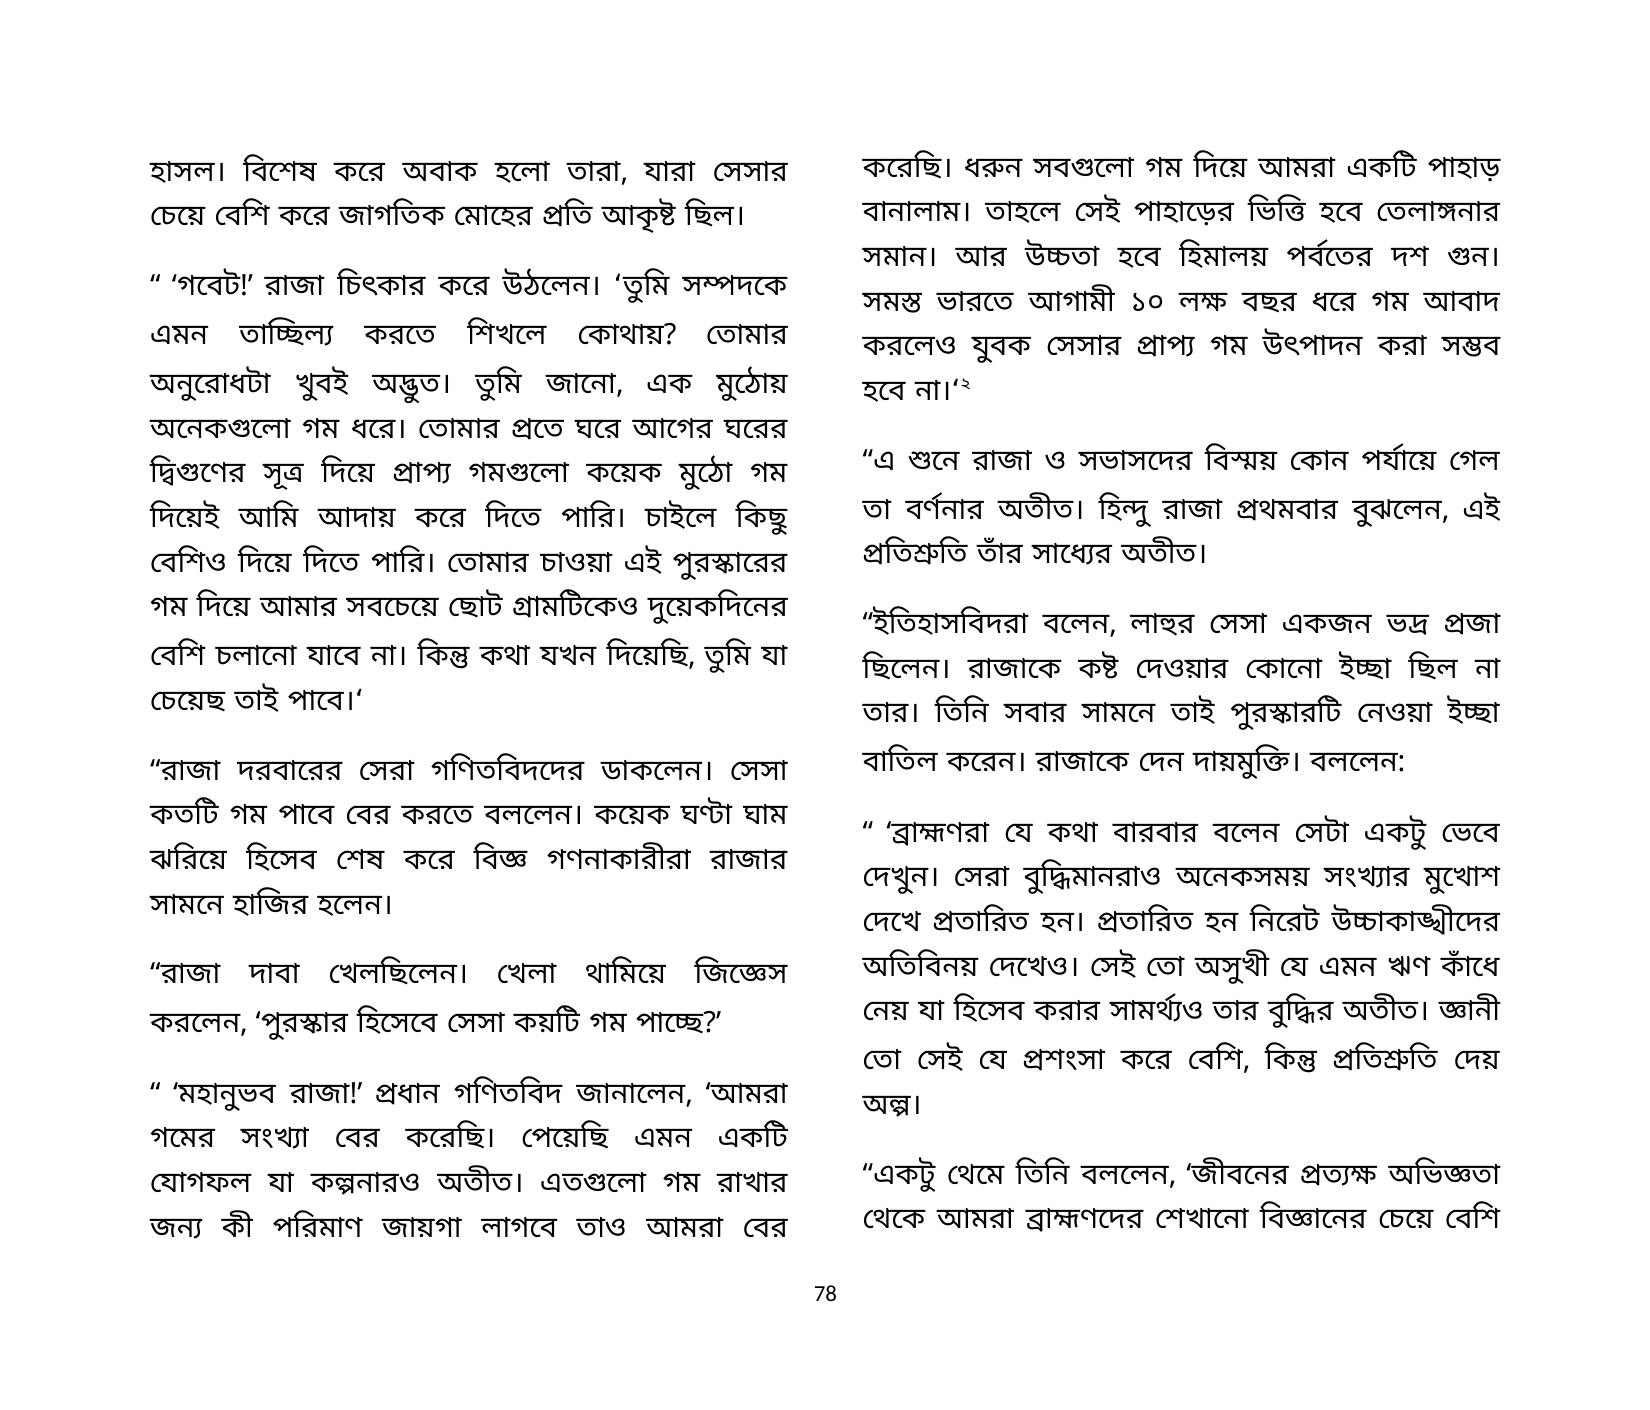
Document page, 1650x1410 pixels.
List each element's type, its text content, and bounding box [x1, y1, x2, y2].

text “ ‘মহানুভব রাজা!’ প্রধান গণিতবিদ জানালেন, ‘আমরা গমের সংখ্যা বের করেছি। পেয়েছি এমন একটি যোগফল যা কল্পনারও অতীত। এতগুলো গম রাখার জন্য কী পরিমাণ জায়গা লাগবে তাও আমরা বের করেছি। ধরুন সবগুলো গম দিয়ে আমরা একটি পাহাড় বানালাম। তাহলে সেই পাহাড়ের ভিত্তি হবে তেলাঙ্গনার সমান। আর উচ্চতা হবে হিমালয় পর্বতের দশ গুন। সমস্ত ভারতে আগামী ১০ লক্ষ বছর ধরে গম আবাদ করলেও যুবক সেসার প্রাপ্য গম উৎপাদন করা সম্ভব হবে না।‘২ [862, 150, 1500, 412]
text “রাজা দাবা খেলছিলেন। খেলা থামিয়ে জিজ্ঞেস করলেন, ‘পুরস্কার হিসেবে সেসা কয়টি গম পাচ্ছে?’ [150, 953, 787, 1045]
text “ইতিহাসবিদরা বলেন, লাহুর সেসা একজন ভদ্র প্রজা ছিলেন। রাজাকে কষ্ট দেওয়ার কোনো ইচ্ছা ছিল না তার। তিনি সবার সামনে তাই পুরস্কারটি নেওয়া ইচ্ছা বাতিল করেন। রাজাকে দেন দায়মুক্তি। বললেন: [862, 602, 1500, 784]
text “এ শুনে রাজা ও সভাসদের বিস্ময় কোন পর্যায়ে গেল তা বর্ণনার অতীত। হিন্দু রাজা প্রথমবার বুঝলেন, এই প্রতিশ্রুতি তাঁর সাধ্যের অতীত। [862, 439, 1500, 576]
text “ ‘মহানুভব রাজা!’ প্রধান গণিতবিদ জানালেন, ‘আমরা গমের সংখ্যা বের করেছি। পেয়েছি এমন একটি যোগফল যা কল্পনারও অতীত। এতগুলো গম রাখার জন্য কী পরিমাণ জায়গা লাগবে তাও আমরা বের করেছি। ধরুন সবগুলো গম দিয়ে আমরা একটি পাহাড় বানালাম। তাহলে সেই পাহাড়ের ভিত্তি হবে তেলাঙ্গনার সমান। আর উচ্চতা হবে হিমালয় পর্বতের দশ গুন। সমস্ত ভারতে আগামী ১০ লক্ষ বছর ধরে গম আবাদ করলেও যুবক সেসার প্রাপ্য গম উৎপাদন করা সম্ভব হবে না।‘২ [150, 1072, 787, 1249]
text “ ‘ব্রাহ্মণরা যে কথা বারবার বলেন সেটা একটু ভেবে দেখুন। সেরা বুদ্ধিমানরাও অনেকসময় সংখ্যার মুখোশ দেখে প্রতারিত হন। প্রতারিত হন নিরেট উচ্চাকাঙ্খীদের অতিবিনয় দেখেও। সেই তো অসুখী যে এমন ঋণ কাঁধে নেয় যা হিসেব করার সামর্থ্যও তার বুদ্ধির অতীত। জ্ঞানী তো সেই যে প্রশংসা করে বেশি, কিন্তু প্রতিশ্রুতি দেয় অল্প। [862, 811, 1500, 1126]
text “ ‘গবেট!’ রাজা চিৎকার করে উঠলেন। ‘তুমি সম্পদকে এমন তাচ্ছিল্য করতে শিখলে কোথায়? তোমার অনুরোধটা খুবই অদ্ভুত। তুমি জানো, এক মুঠোয় অনেকগুলো গম ধরে। তোমার প্রতে ঘরে আগের ঘরের দ্বিগুণের সূত্র দিয়ে প্রাপ্য গমগুলো কয়েক মুঠো গম দিয়েই আমি আদায় করে দিতে পারি। চাইলে কিছু বেশিও দিয়ে দিতে পারি। তোমার চাওয়া এই পুরস্কারের গম দিয়ে আমার সবচেয়ে ছোট গ্রামটিকেও দুয়েকদিনের বেশি চলানো যাবে না। কিন্তু কথা যখন দিয়েছি, তুমি যা চেয়েছ তাই পাবে।‘ [150, 264, 787, 722]
text “রাজা দরবারের সেরা গণিতবিদদের ডাকলেন। সেসা কতটি গম পাবে বের করতে বললেন। কয়েক ঘণ্টা ঘাম ঝরিয়ে হিসেব শেষ করে বিজ্ঞ গণনাকারীরা রাজার সামনে হাজির হলেন। [150, 749, 787, 926]
